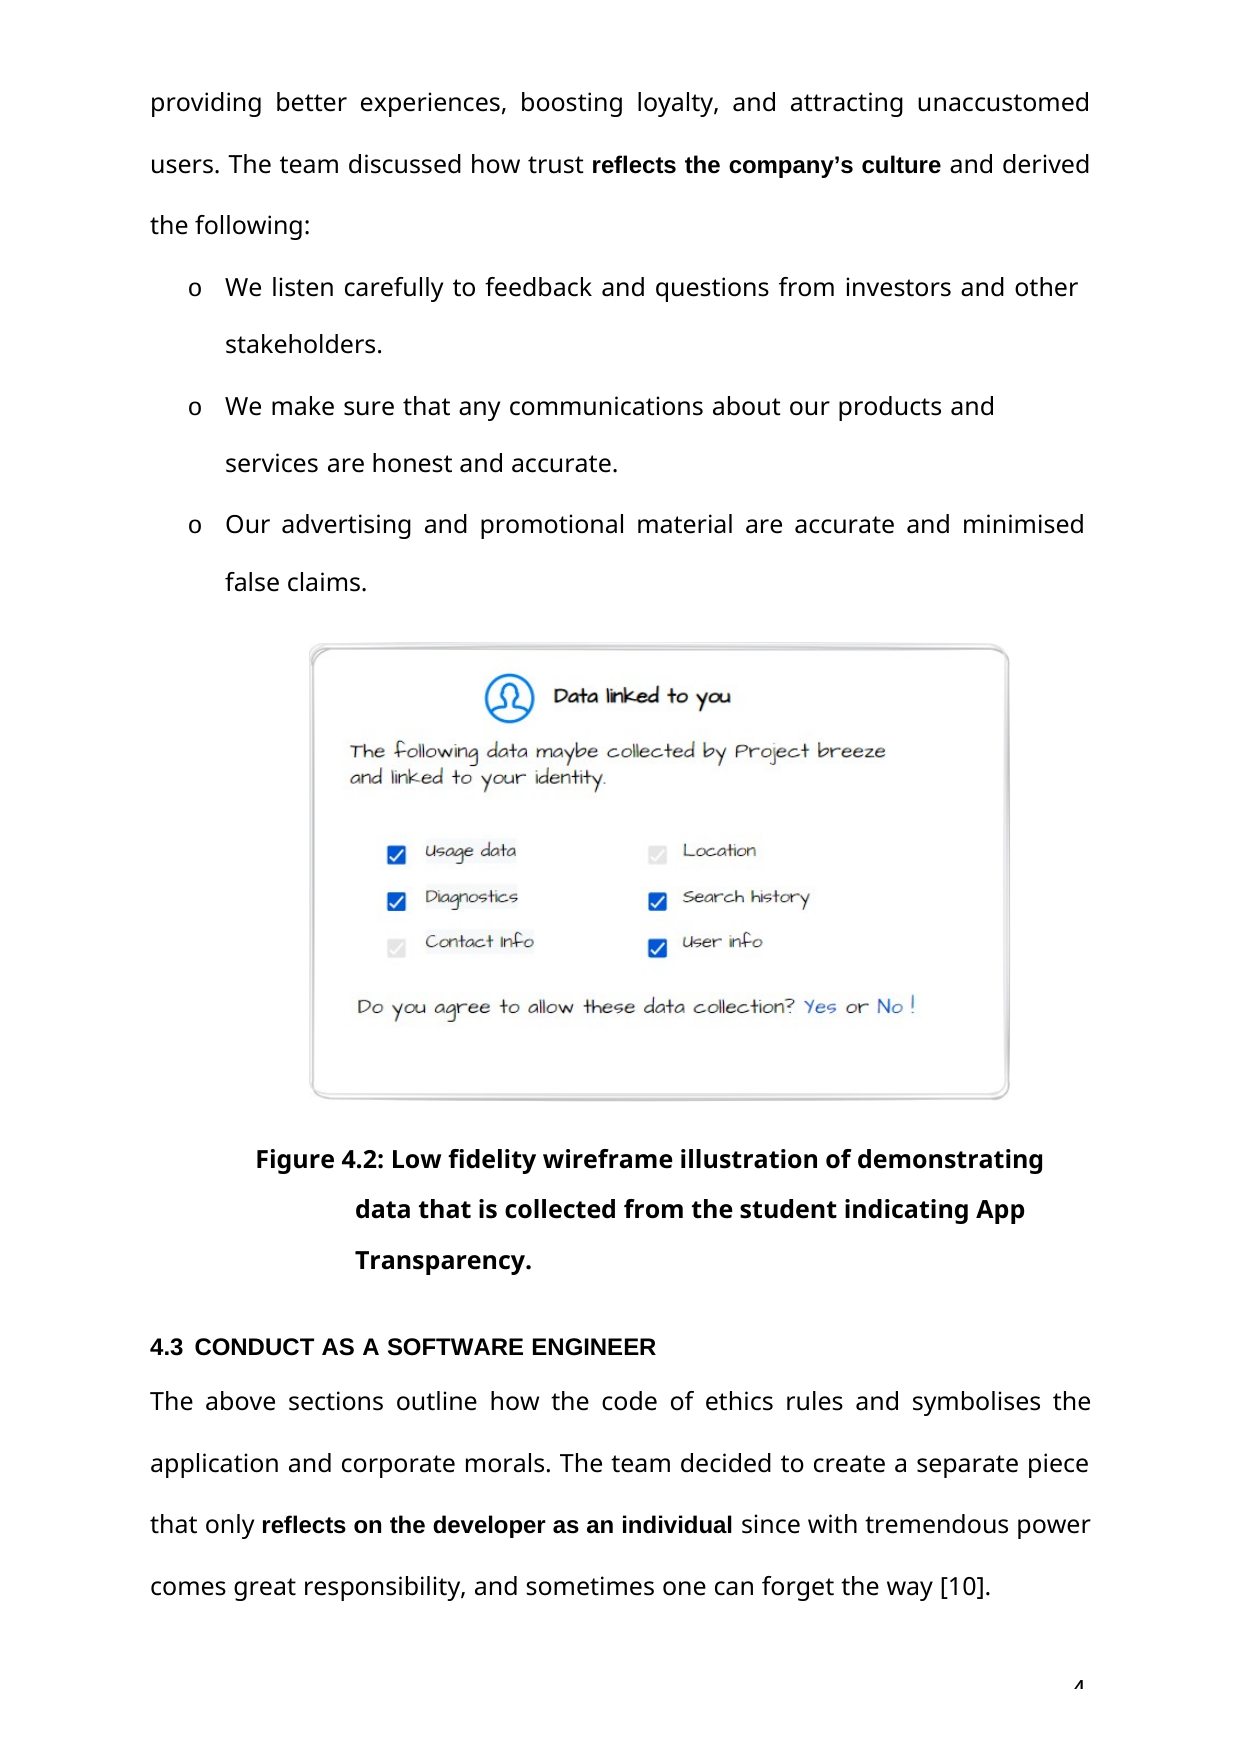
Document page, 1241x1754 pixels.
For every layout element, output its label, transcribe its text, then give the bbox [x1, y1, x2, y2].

subtitle Figure 4.2: Low fidelity wireframe illustration of demonstrating data that is collected from the student indicating App Transparency. [255, 1142, 1063, 1276]
list CONDUCT AS A SOFTWARE ENGINEER [150, 1333, 1180, 1360]
list Our advertising and promotional material are accurate and minimised false claims. [187, 507, 1091, 599]
text providing better experiences, boosting loyalty, and attracting unaccustomed users. The team discussed how trust reflects the company’s culture and derived the following: [150, 85, 1091, 242]
list We make sure that any communications about our products and services are honest and accurate. [187, 389, 1091, 479]
text The above sections outline how the code of ethics rules and symbolises the application and corporate morals. The team decided to create a separate piece that only reflects on the developer as an individual since with tremendous power comes great responsibility, and sometimes one can forget the way [10]. [150, 1384, 1091, 1602]
picture [308, 642, 1011, 1102]
list We listen carefully to feedback and questions from investors and other stakeholders. [187, 270, 1091, 361]
